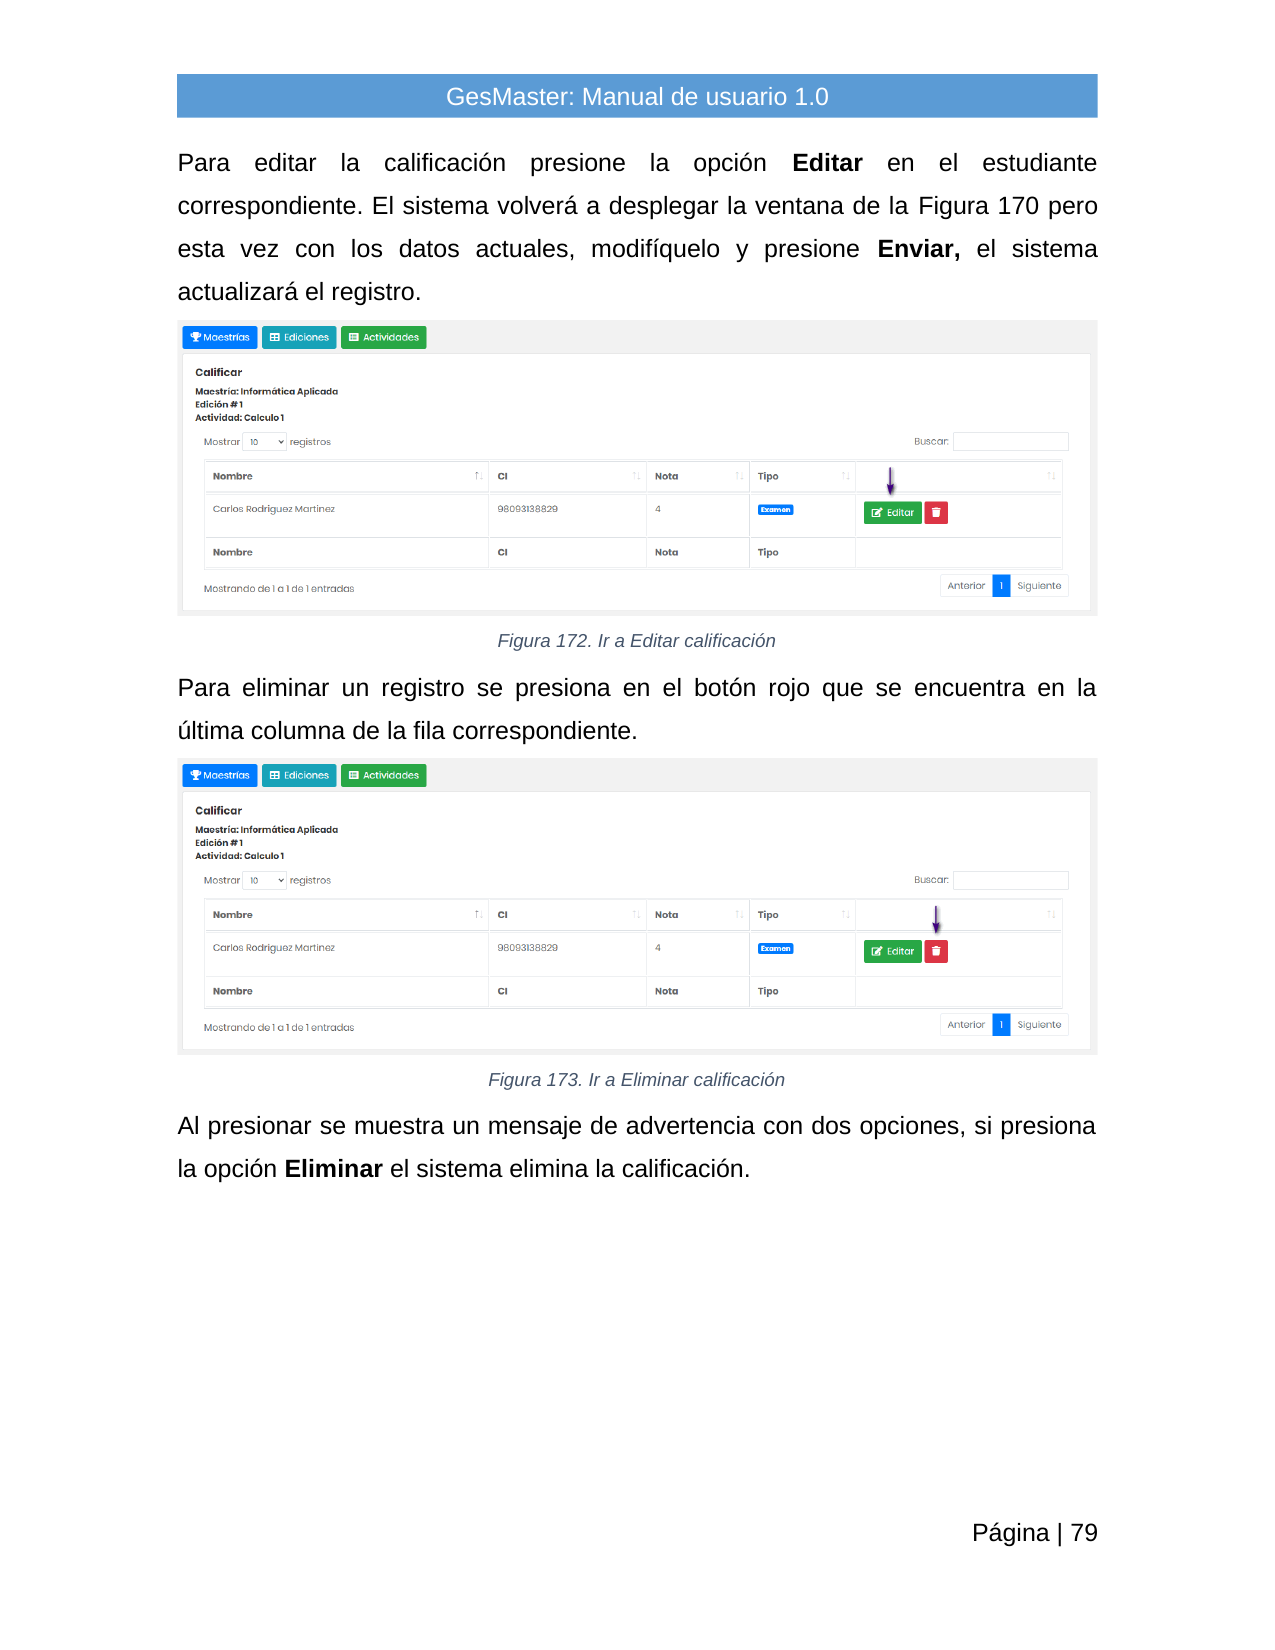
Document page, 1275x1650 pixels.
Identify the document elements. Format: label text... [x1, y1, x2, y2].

picture [177, 758, 1098, 1055]
text Para eliminar un registro se presiona en el botón rojo que se encuentra en la última columna de la fila correspondiente. [177, 672, 1098, 744]
picture [177, 320, 1098, 616]
text Figura 173. Ir a Eliminar calificación [177, 1069, 1098, 1090]
text Para editar la calificación presione la opción Editar en el estudiante correspondiente. El sistema volverá a desplegar la ventana de la Figura 162 pero esta vez con los datos actuales, modifíquelo y presione Enviar, el sistema actualizará el registro. [177, 148, 1098, 306]
text Al presionar se muestra un mensaje de advertencia con dos opciones, si presiona la opción Eliminar el sistema elimina la calificación. [177, 1111, 1098, 1183]
text Figura 172. Ir a Editar calificación [177, 630, 1098, 652]
